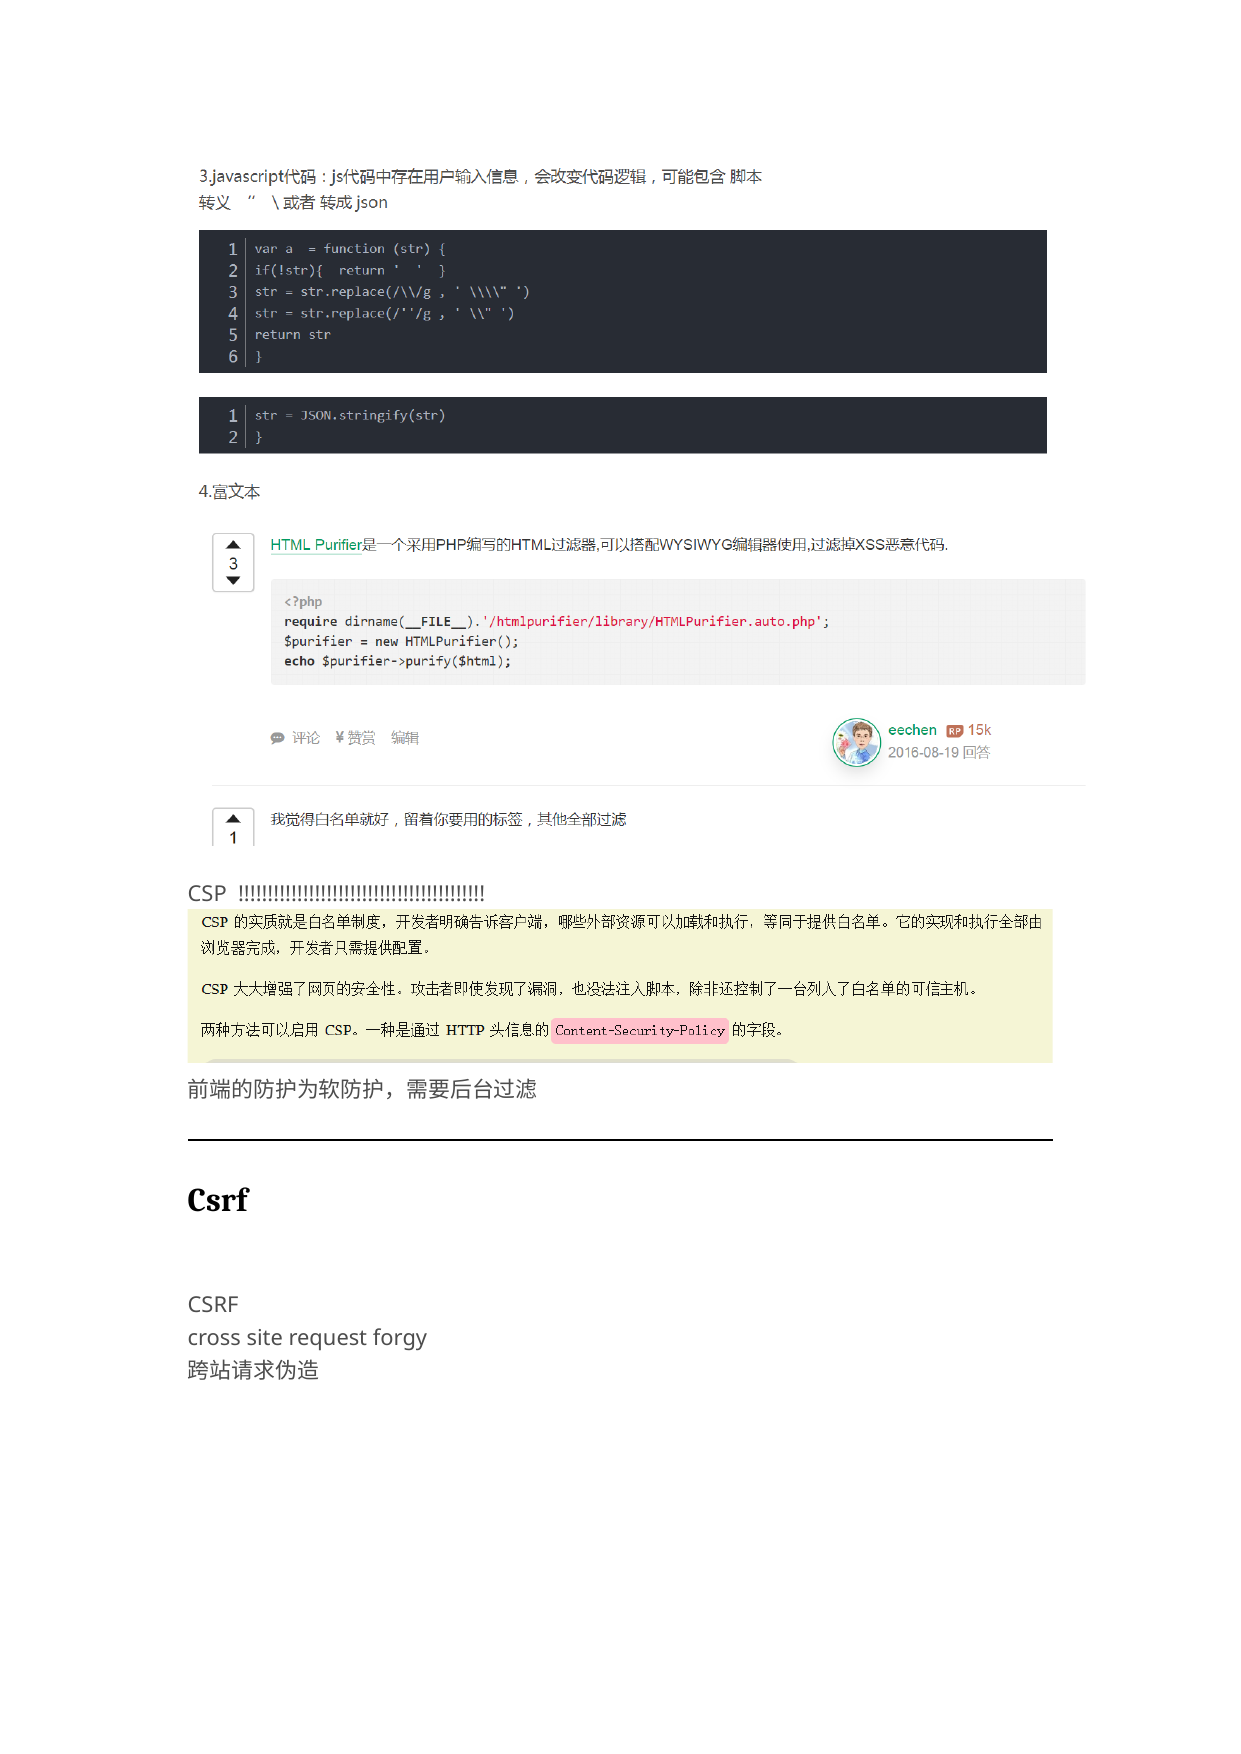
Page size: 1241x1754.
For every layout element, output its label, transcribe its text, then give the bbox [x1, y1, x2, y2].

text CSRF cross site request forgy 跨站请求伪造 [187, 1288, 1053, 1385]
text 前端的防护为软防护，需要后台过滤 [187, 1072, 1053, 1104]
picture [187, 909, 1053, 1063]
subtitle Csrf [187, 1168, 1053, 1233]
picture [187, 519, 1086, 846]
picture [187, 162, 1053, 505]
text CSP !!!!!!!!!!!!!!!!!!!!!!!!!!!!!!!!!!!!!!!!!! [187, 877, 1053, 909]
